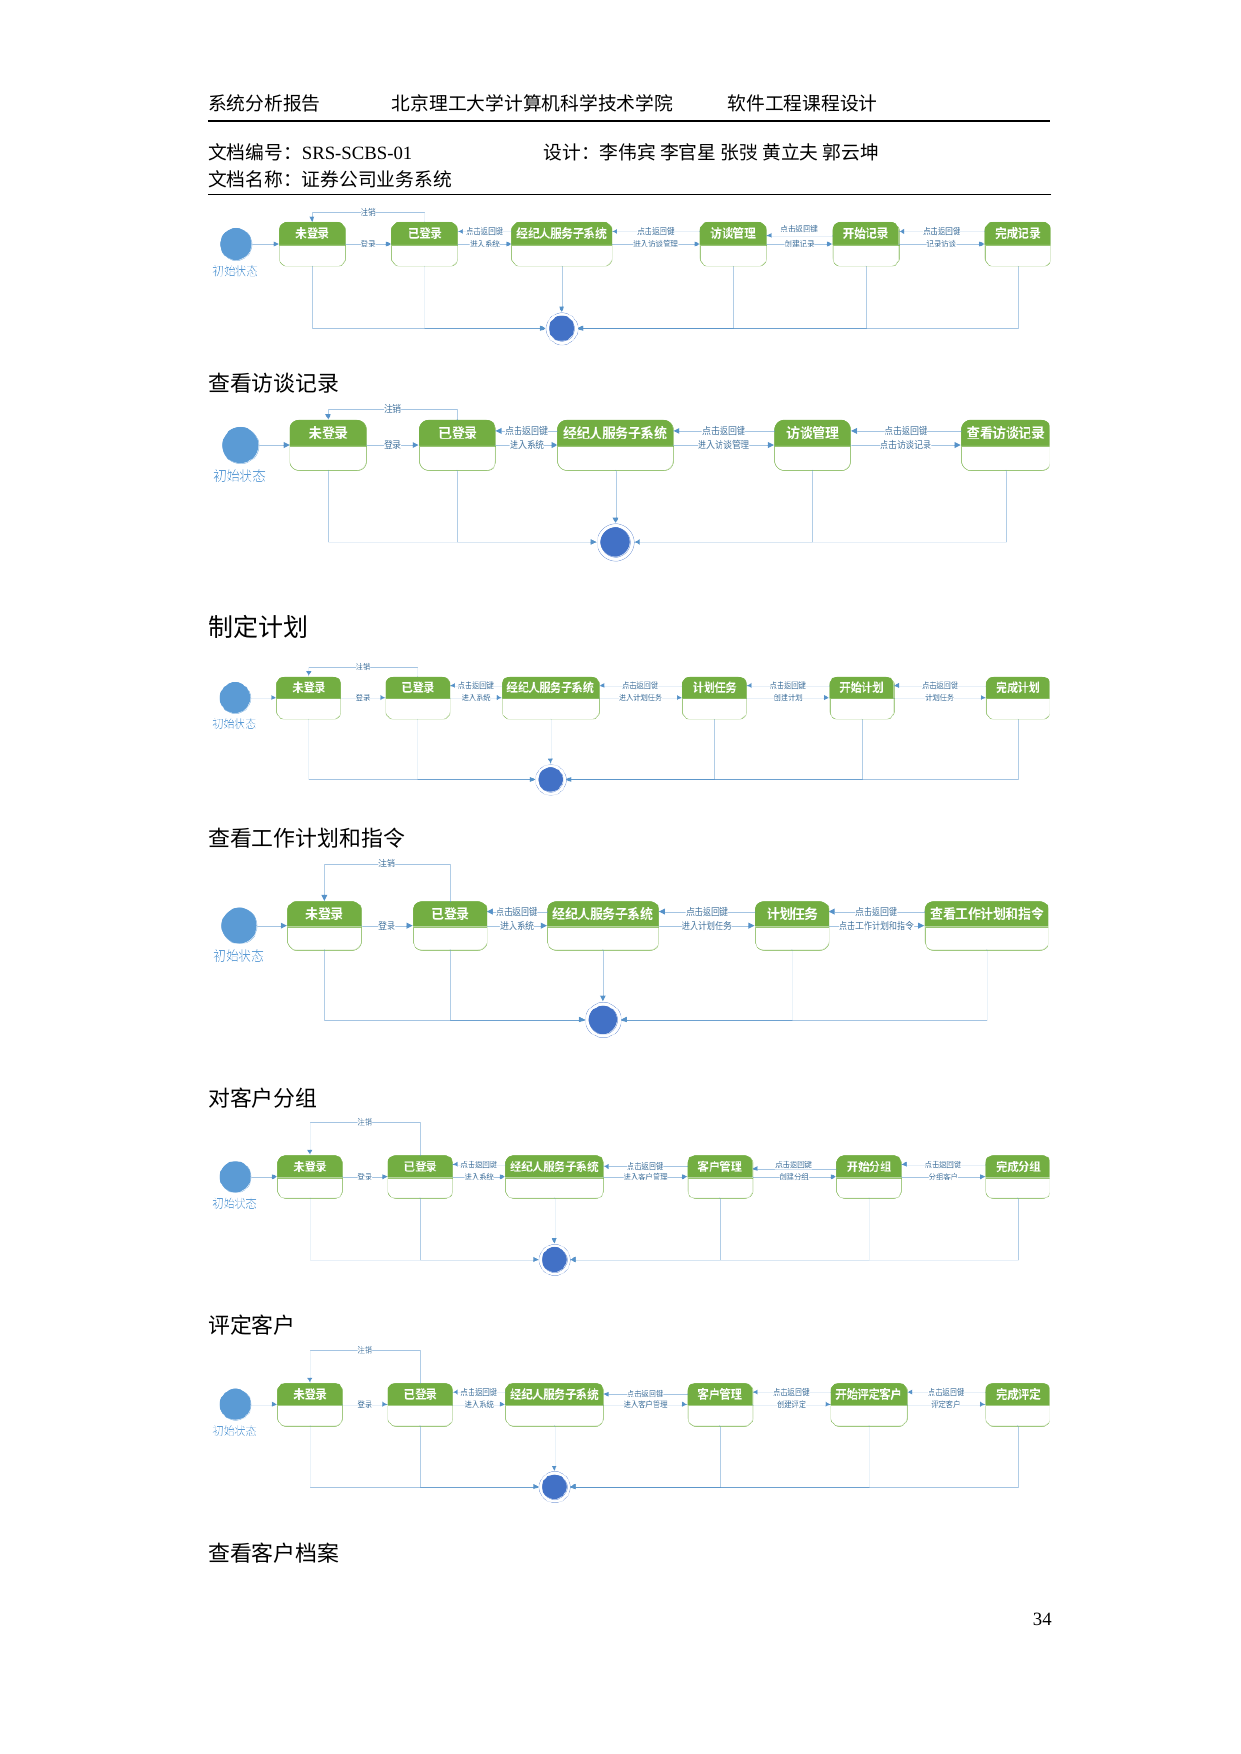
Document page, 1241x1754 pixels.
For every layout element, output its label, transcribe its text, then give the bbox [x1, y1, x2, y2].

text 查看访谈记录 [208, 365, 1051, 398]
text 查看客户档案 [208, 1535, 1051, 1568]
text 对客户分组 [208, 1080, 1051, 1113]
text 查看工作计划和指令 [208, 820, 1051, 853]
text 评定客户 [208, 1308, 1051, 1340]
list 制定计划 [208, 593, 1051, 658]
